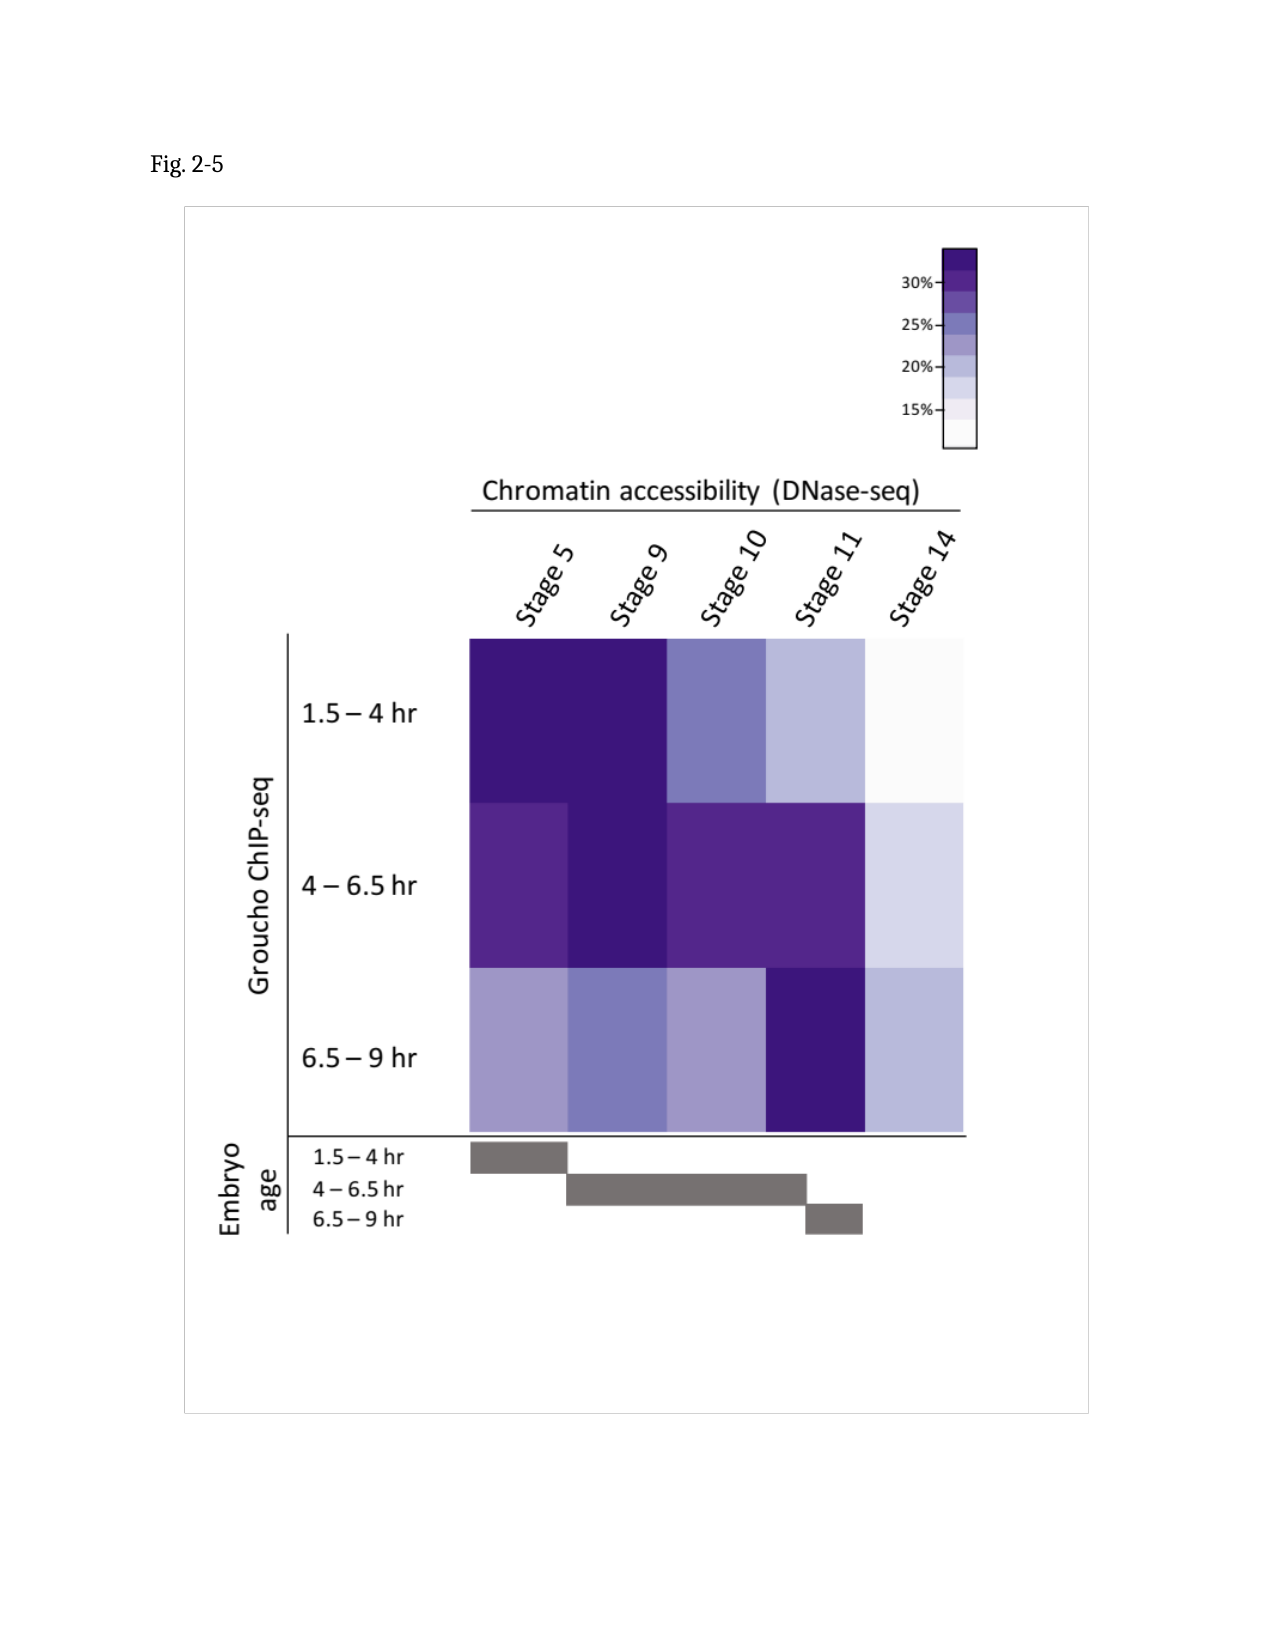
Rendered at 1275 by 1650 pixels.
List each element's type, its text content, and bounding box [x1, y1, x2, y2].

text Fig. 2-5 [150, 150, 1125, 1440]
